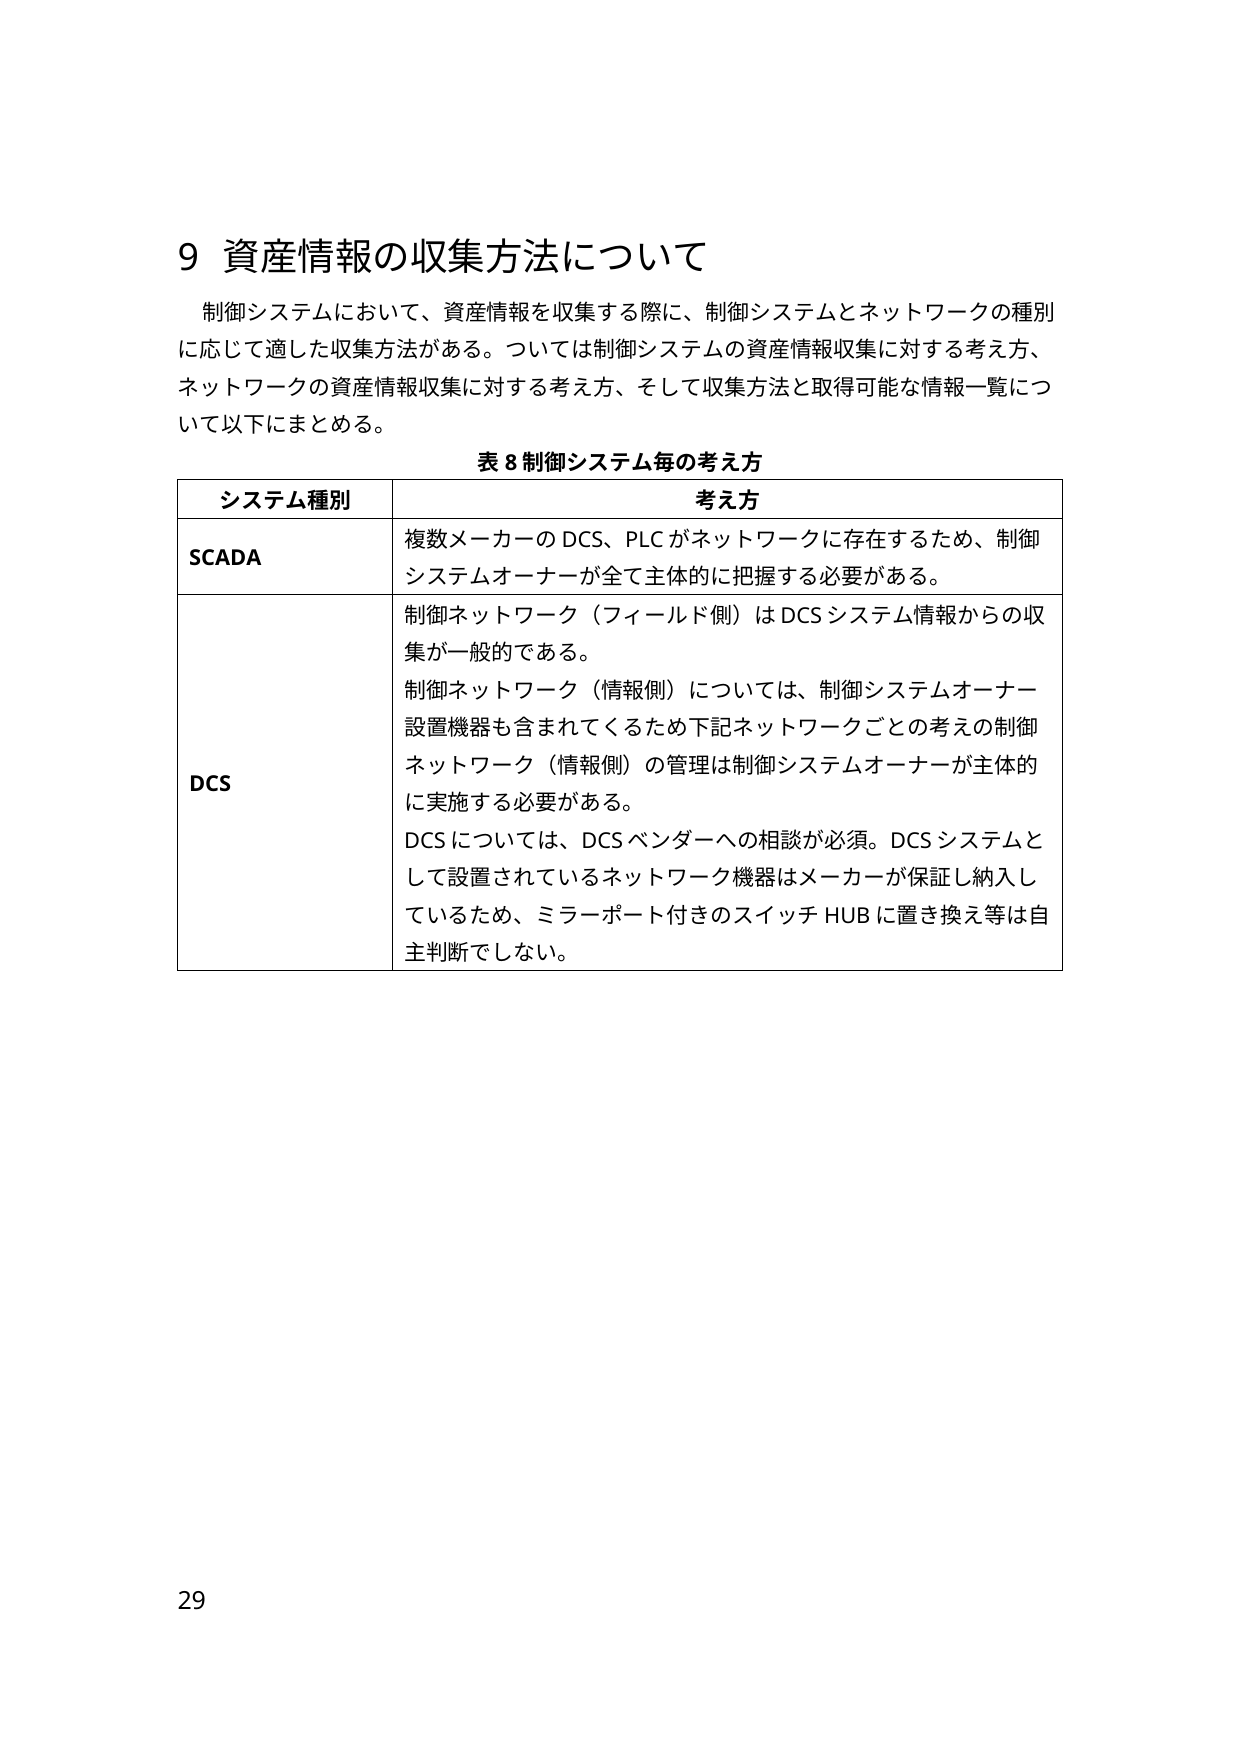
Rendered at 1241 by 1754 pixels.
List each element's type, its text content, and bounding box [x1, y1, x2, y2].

table_cell 制御ネットワーク（フィールド側）はDCSシステム情報からの収集が一般的である。 制御ネットワーク（情報側）については、制御システムオーナー設置機器も含まれてくるため下記ネットワークごとの考えの制御ネットワーク（情報側）の管理は制御システムオーナーが主体的に実施する必要がある。 DCSについては、DCSベンダーへの相談が必須。DCSシステムとして設置されているネットワーク機器はメーカーが保証し納入しているため、ミラーポート付きのスイッチHUBに置き換え等は自主判断でしない。 [393, 595, 1062, 970]
text 制御システムにおいて、資産情報を収集する際に、制御システムとネットワークの種別に応じて適した収集方法がある。ついては制御システムの資産情報収集に対する考え方、ネットワークの資産情報収集に対する考え方、そして収集方法と取得可能な情報一覧について以下にまとめる。 [177, 292, 1063, 442]
table_header 考え方 [393, 480, 1062, 518]
table_header システム種別 [178, 480, 392, 518]
table_cell DCS [178, 595, 392, 970]
subtitle 資産情報の収集方法について [177, 217, 1063, 292]
table_cell SCADA [178, 519, 392, 594]
table_cell 複数メーカーのDCS、PLCがネットワークに存在するため、制御システムオーナーが全て主体的に把握する必要がある。 [393, 519, 1062, 594]
text 表 8 制御システム毎の考え方 [177, 442, 1063, 479]
